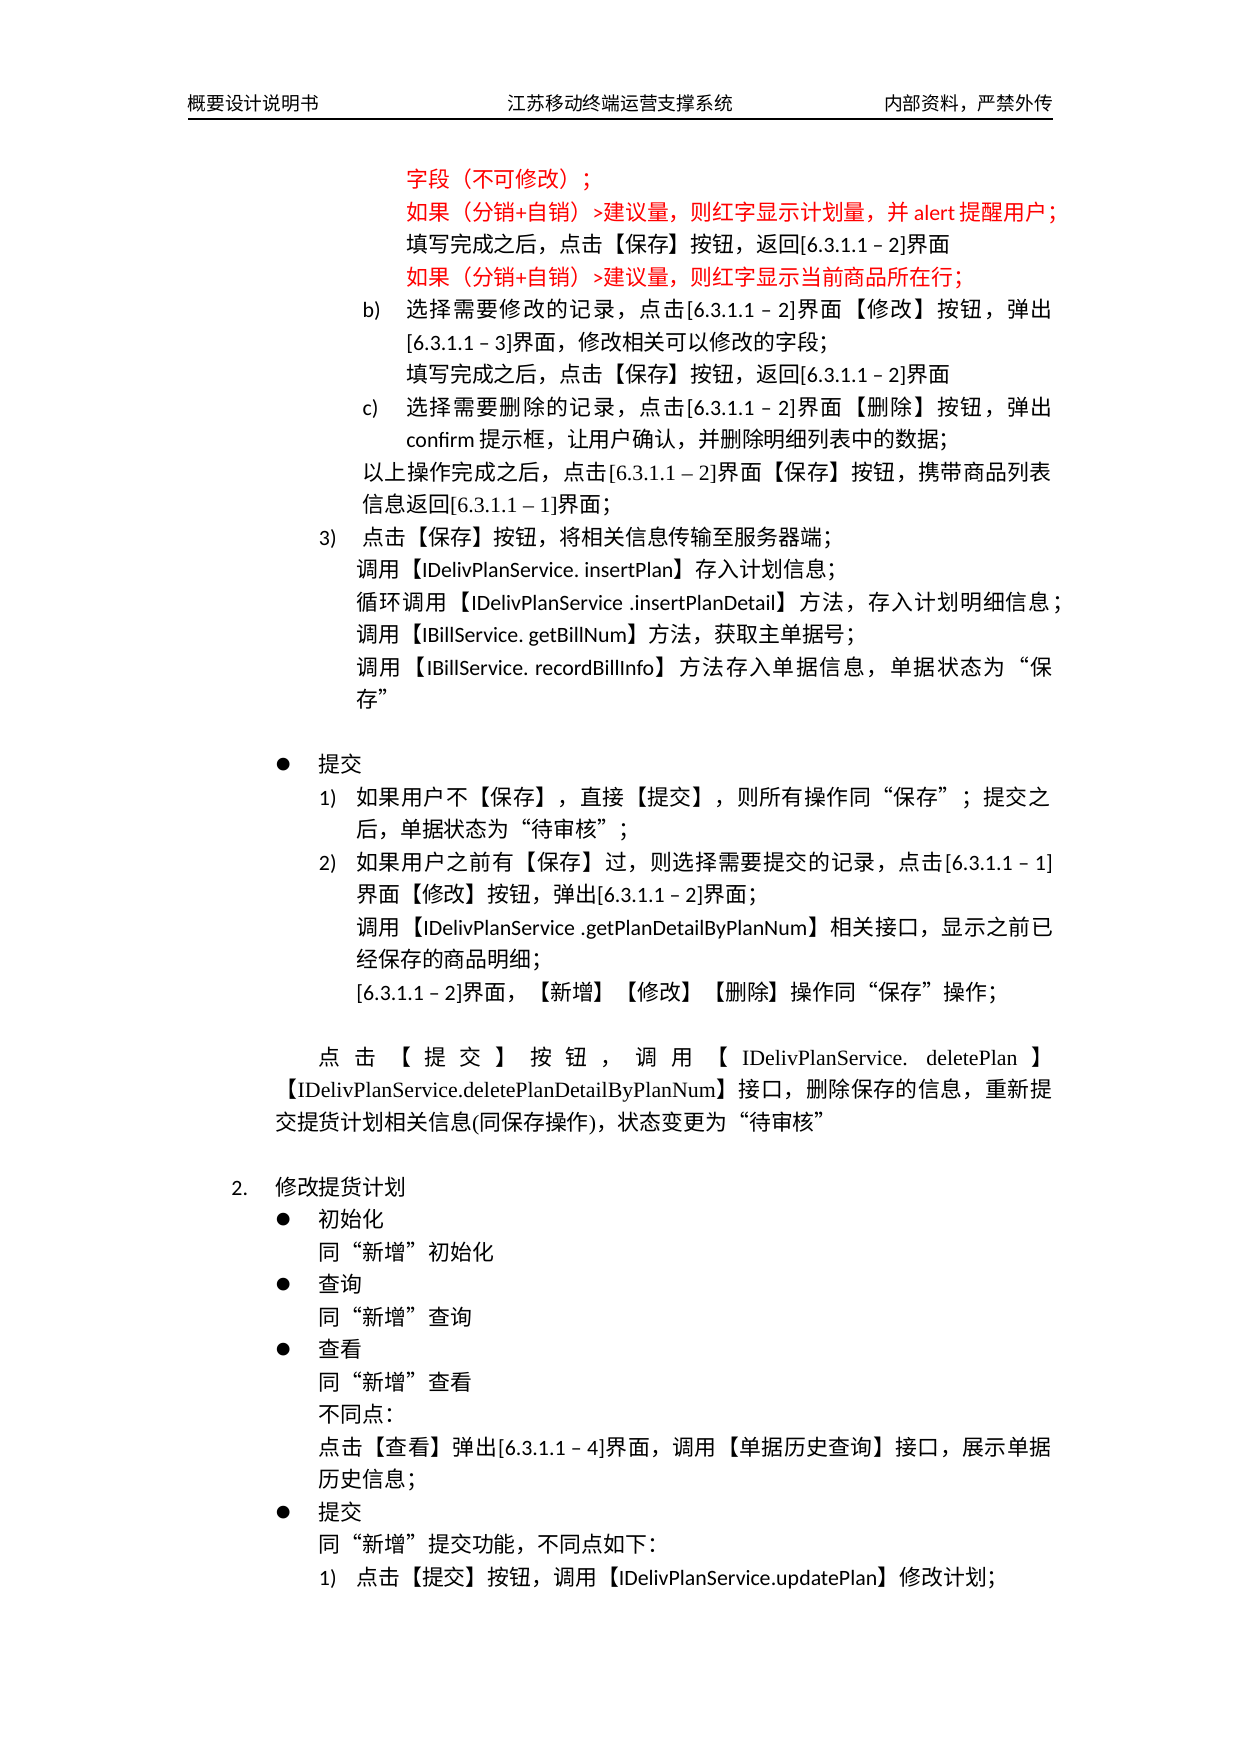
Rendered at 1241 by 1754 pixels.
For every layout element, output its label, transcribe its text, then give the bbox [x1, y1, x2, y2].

list [6.3.1.1 – 2]界面，【新增】【修改】【删除】操作同“保存”操作； [356, 974, 1053, 1007]
list 同“新增”查看 [319, 1364, 1053, 1397]
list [362, 162, 1053, 194]
list 同“新增”查询 [319, 1299, 1053, 1332]
list 修改提货计划 [231, 1169, 1053, 1202]
list 提交 [275, 1494, 1053, 1527]
list 循环调用【IDelivPlanService .insertPlanDetail】方法，存入计划明细信息；调用【IBillService. getBillNum】方法，获取主单据号； [356, 584, 1053, 649]
list 选择需要删除的记录，点击[6.3.1.1 – 2]界面【删除】按钮，弹出confirm提示框，让用户确认，并删除明细列表中的数据； [362, 389, 1053, 454]
list 查看 [275, 1332, 1053, 1364]
list 不同点： [319, 1397, 1053, 1429]
list 调用【IDelivPlanService .getPlanDetailByPlanNum】相关接口，显示之前已经保存的商品明细； [356, 909, 1053, 974]
list 点击【提交】按钮，调用【IDelivPlanService.updatePlan】修改计划； [319, 1559, 1053, 1592]
list 调用【IBillService. recordBillInfo】方法存入单据信息，单据状态为“保存” [356, 649, 1053, 714]
list 初始化 [275, 1202, 1053, 1234]
text 以上操作完成之后，点击[6.3.1.1 – 2]界面【保存】按钮，携带商品列表信息返回[6.3.1.1 – 1]界面； [362, 454, 1053, 519]
list 调用【IDelivPlanService. insertPlan】存入计划信息； [356, 552, 1053, 584]
list 如果用户不【保存】，直接【提交】，则所有操作同“保存”；提交之后，单据状态为“待审核”； [319, 779, 1053, 844]
list 查询 [275, 1267, 1053, 1299]
list 点击【查看】弹出[6.3.1.1 – 4]界面，调用【单据历史查询】接口，展示单据历史信息； [319, 1429, 1053, 1494]
list 点击【保存】按钮，将相关信息传输至服务器端； [319, 519, 1053, 552]
list 提交 [275, 747, 1053, 779]
list 同“新增”初始化 [319, 1234, 1053, 1267]
list 同“新增”提交功能，不同点如下： [319, 1527, 1053, 1559]
list 如果（分销+自销）>建议量，则红字显示计划量，并alert提醒用户； [406, 194, 1053, 227]
list 如果用户之前有【保存】过，则选择需要提交的记录，点击[6.3.1.1 – 1]界面【修改】按钮，弹出[6.3.1.1 – 2]界面； [319, 844, 1053, 909]
list 选择需要修改的记录，点击[6.3.1.1 – 2]界面【修改】按钮，弹出[6.3.1.1 – 3]界面，修改相关可以修改的字段； [362, 292, 1053, 357]
list 填写完成之后，点击【保存】按钮，返回[6.3.1.1 – 2]界面 [406, 227, 1053, 259]
list 填写完成之后，点击【保存】按钮，返回[6.3.1.1 – 2]界面 [406, 357, 1053, 389]
text 点击【提交】按钮，调用【IDelivPlanService. deletePlan】【IDelivPlanService.deletePlanDetailByPlanNum】接口，删除保存的信息，重新提交提货计划相关信息(同保存操作)，状态变更为“待审核” [275, 1039, 1053, 1137]
list 如果（分销+自销）>建议量，则红字显示当前商品所在行； [406, 259, 1053, 292]
